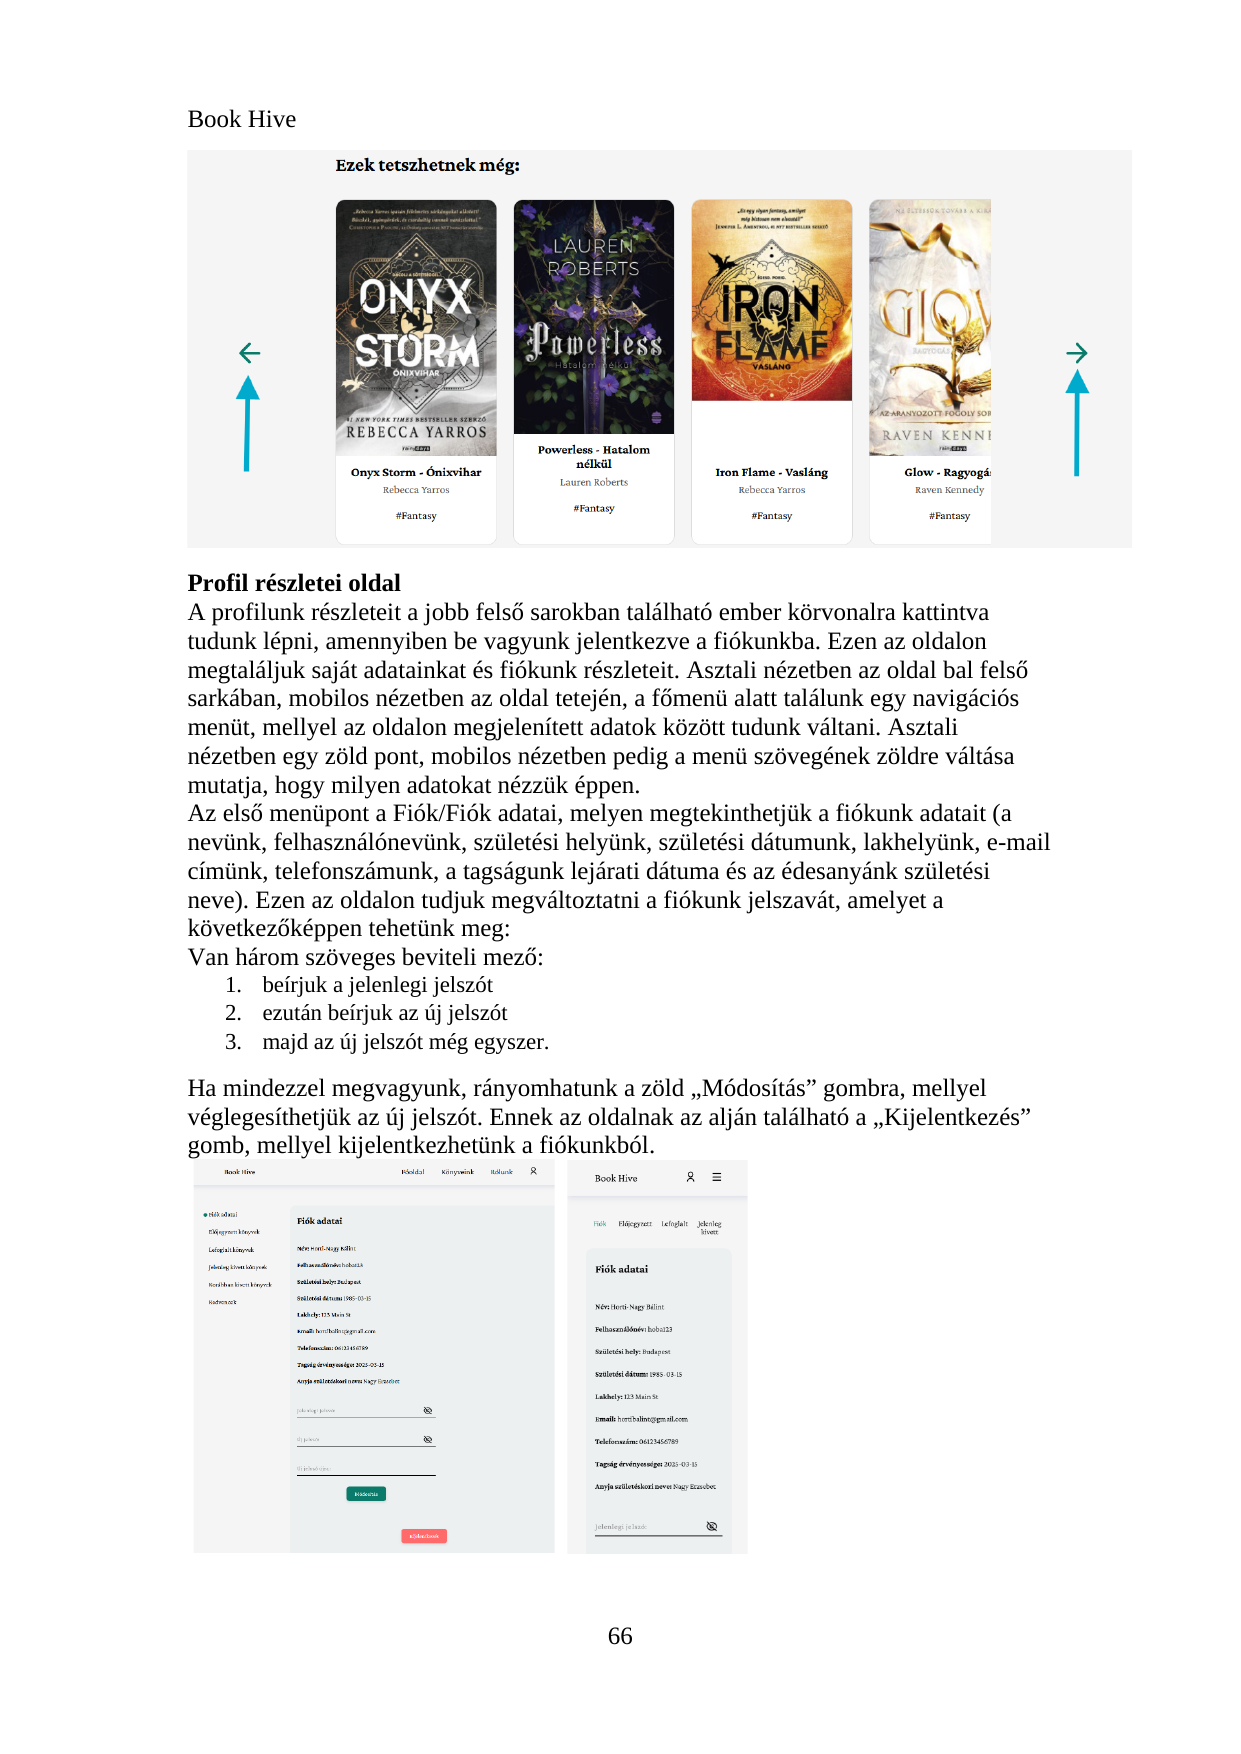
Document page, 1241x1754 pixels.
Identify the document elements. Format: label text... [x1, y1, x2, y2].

text A profilunk részleteit a jobb felső sarokban található ember körvonalra kattintva tudunk lépni, amennyiben be vagyunk jelentkezve a fiókunkba. Ezen az oldalon megtaláljuk saját adatainkat és fiókunk részleteit. Asztali nézetben az oldal bal felső sarkában, mobilos nézetben az oldal tetején, a főmenü alatt találunk egy navigációs menüt, mellyel az oldalon megjelenített adatok között tudunk váltani. Asztali nézetben egy zöld pont, mobilos nézetben pedig a menü szövegének zöldre váltása mutatja, hogy milyen adatokat nézzük éppen. [187, 597, 1053, 798]
text Ha mindezzel megvagyunk, rányomhatunk a zöld „Módosítás” gombra, mellyel véglegesíthetjük az új jelszót. Ennek az oldalnak az alján található a „Kijelentkezés” gomb, mellyel kijelentkezhetünk a fiókunkból. [187, 1073, 1053, 1159]
list majd az új jelszót még egyszer. [225, 1028, 1053, 1054]
text Az első menüpont a Fiók/Fiók adatai, melyen megtekinthetjük a fiókunk adatait (a nevünk, felhasználónevünk, születési helyünk, születési dátumunk, lakhelyünk, e-mail címünk, telefonszámunk, a tagságunk lejárati dátuma és az édesanyánk születési neve). Ezen az oldalon tudjuk megváltoztatni a fiókunk jelszavát, amelyet a következőképpen tehetünk meg: [187, 798, 1053, 942]
picture [187, 150, 1133, 548]
list ezután beírjuk az új jelszót [225, 999, 1053, 1026]
list beírjuk a jelenlegi jelszót [225, 971, 1053, 997]
subtitle Profil részletei oldal [187, 548, 1053, 597]
picture [567, 1160, 748, 1554]
text Van három szöveges beviteli mező: [187, 942, 1053, 971]
picture [193, 1159, 555, 1553]
